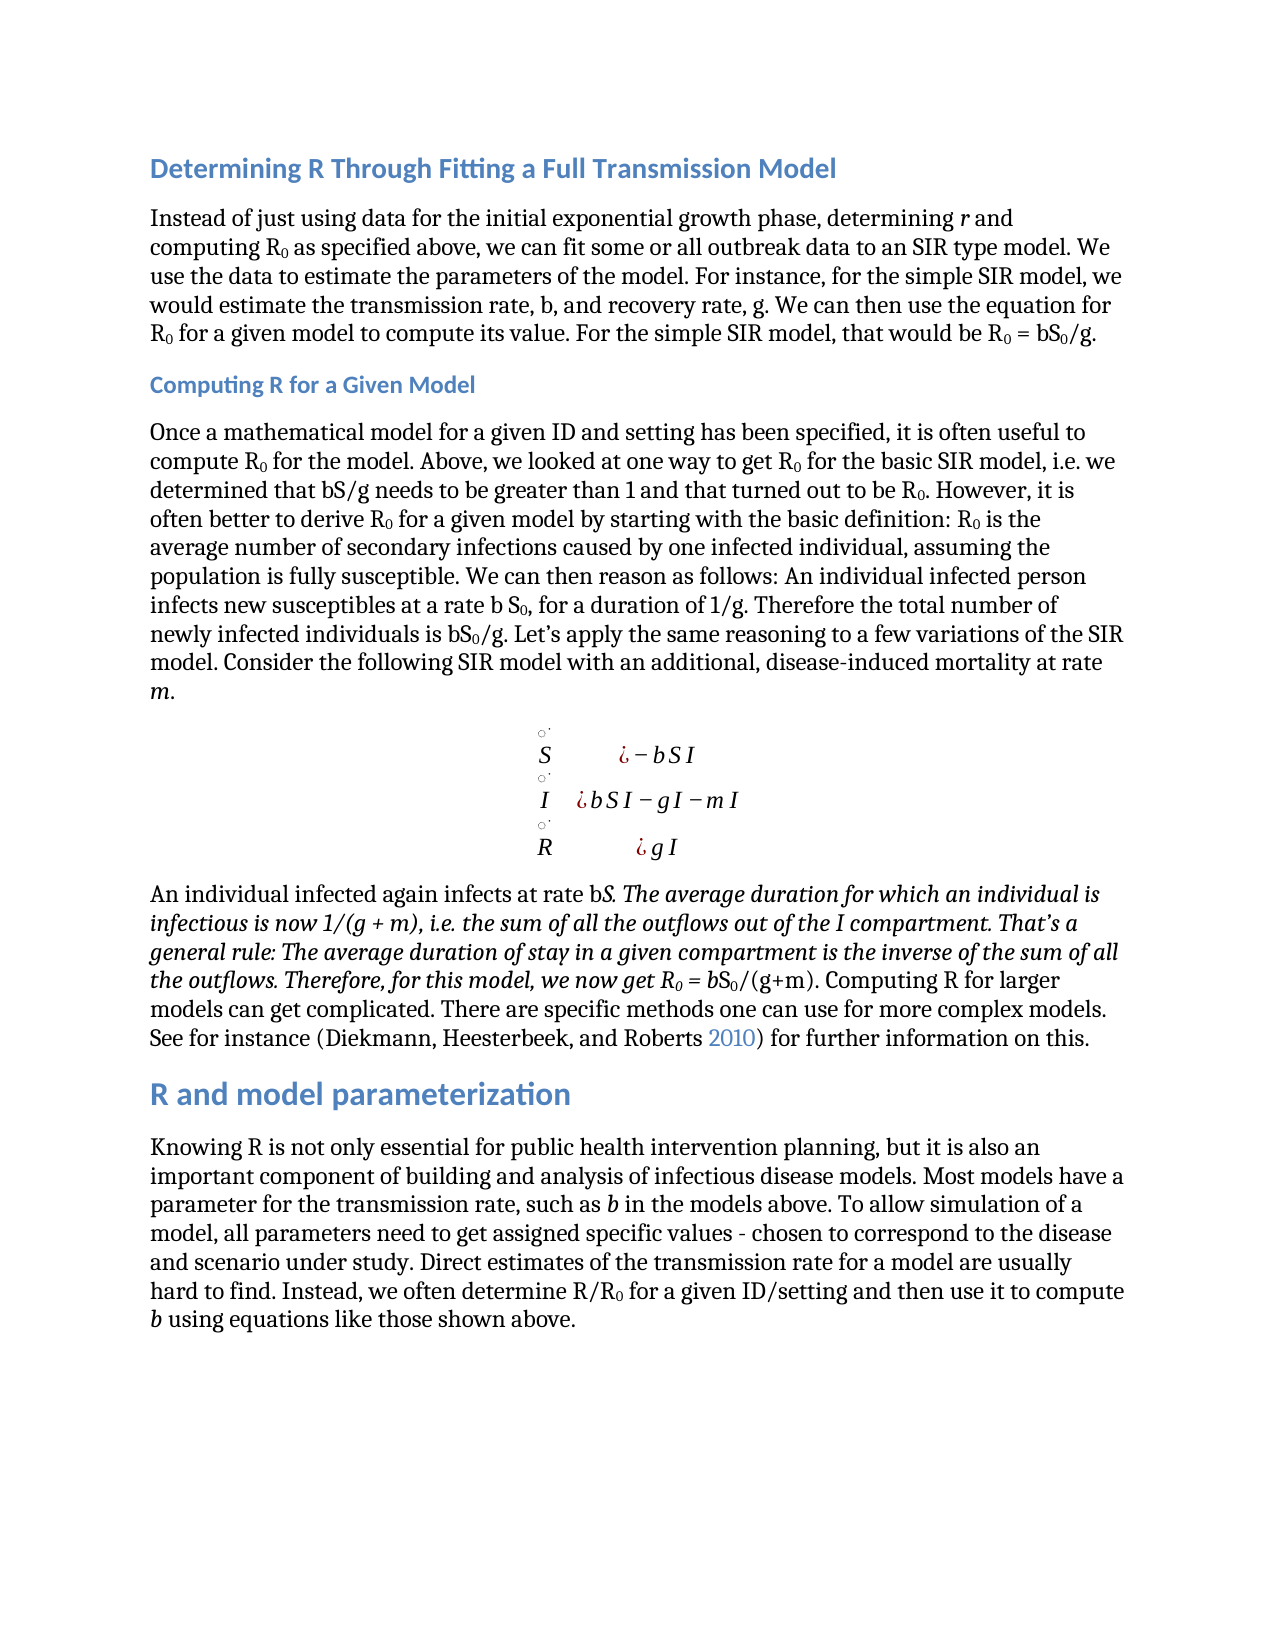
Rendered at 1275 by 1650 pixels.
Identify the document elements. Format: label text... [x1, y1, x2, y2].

subtitle Determining R Through Fitting a Full Transmission Model [150, 150, 1125, 186]
text Knowing R is not only essential for public health intervention planning, but it is also an important component of building and analysis of infectious disease models. Most models have a parameter for the transmission rate, such as b in the models above. To allow simulation of a model, all parameters need to get assigned specific values - chosen to correspond to the disease and scenario under study. Direct estimates of the transmission rate for a model are usually hard to find. Instead, we often determine R/R0 for a given ID/setting and then use it to compute b using equations like those shown above. [150, 1133, 1125, 1334]
subtitle Computing R for a Given Model [150, 369, 1125, 399]
text Once a mathematical model for a given ID and setting has been specified, it is often useful to compute R0 for the model. Above, we looked at one way to get R0 for the basic SIR model, i.e. we determined that bS/g needs to be greater than 1 and that turned out to be R0. However, it is often better to derive R0 for a given model by starting with the basic definition: R0 is the average number of secondary infections caused by one infected individual, assuming the population is fully susceptible. We can then reason as follows: An individual infected person infects new susceptibles at a rate b S0, for a duration of 1/g. Therefore the total number of newly infected individuals is bS0/g. Let’s apply the same reasoning to a few variations of the SIR model. Consider the following SIR model with an additional, disease-induced mortality at rate m. [150, 418, 1125, 706]
text An individual infected again infects at rate bS. The average duration for which an individual is infectious is now 1/(g + m), i.e. the sum of all the outflows out of the I compartment. That’s a general rule: The average duration of stay in a given compartment is the inverse of the sum of all the outflows. Therefore, for this model, we now get R0 = bS0/(g+m). Computing R for larger models can get complicated. There are specific methods one can use for more complex models. See for instance (Diekmann, Heesterbeek, and Roberts 2010) for further information on this. [150, 880, 1125, 1052]
subtitle R and model parameterization [150, 1073, 1125, 1114]
text Instead of just using data for the initial exponential growth phase, determining r and computing R0 as specified above, we can fit some or all outbreak data to an SIR type model. We use the data to estimate the parameters of the model. For instance, for the simple SIR model, we would estimate the transmission rate, b, and recovery rate, g. We can then use the equation for R0 for a given model to compute its value. For the simple SIR model, that would be R0 = bS0/g. [150, 204, 1125, 348]
